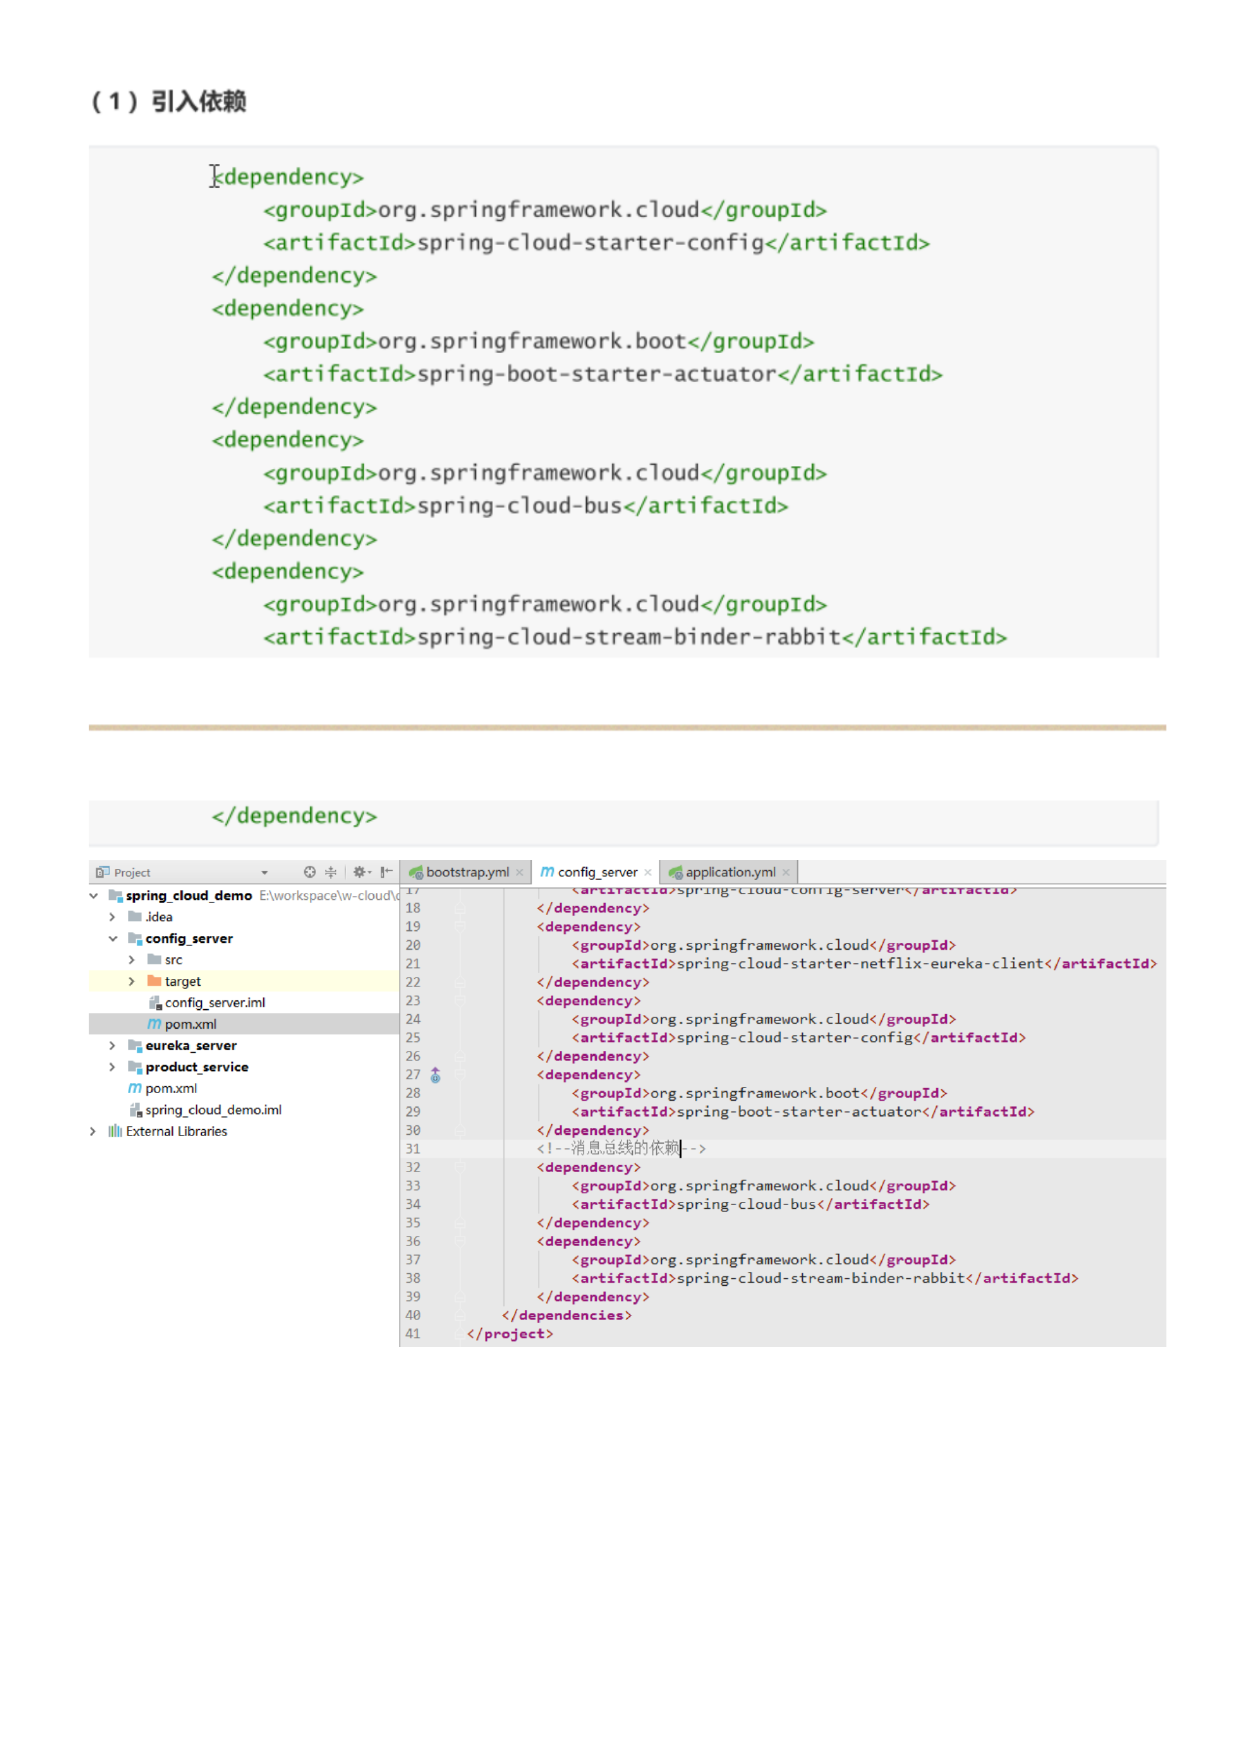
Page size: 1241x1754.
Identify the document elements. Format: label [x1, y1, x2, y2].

picture [88, 860, 1167, 1347]
picture [88, 80, 1167, 850]
